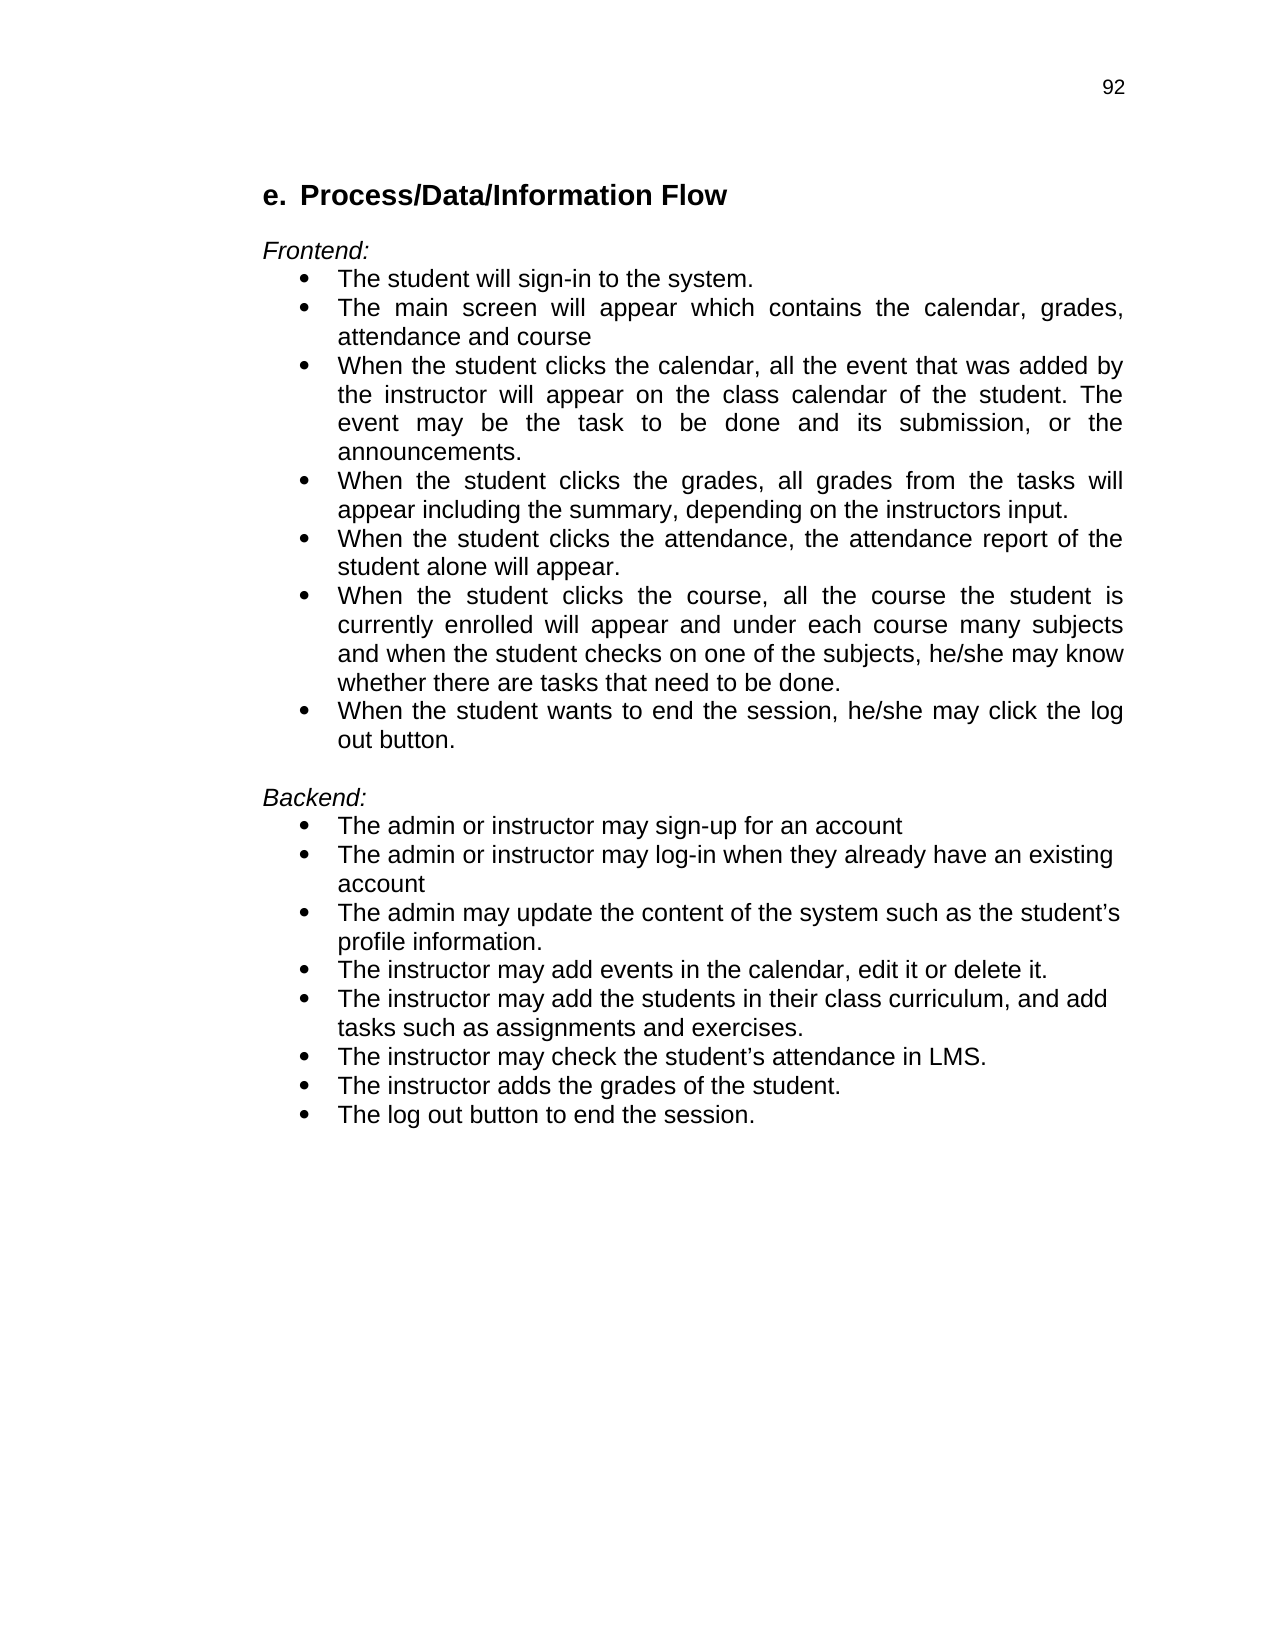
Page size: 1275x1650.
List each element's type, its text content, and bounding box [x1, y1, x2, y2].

list The instructor adds the grades of the student. [300, 1071, 1125, 1099]
list The admin may update the content of the system such as the student’s profile information. [300, 898, 1125, 955]
subtitle Process/Data/Information Flow [262, 178, 1125, 212]
list The main screen will appear which contains the calendar, grades, attendance and course [300, 293, 1125, 351]
list When the student clicks the course, all the course the student is currently enrolled will appear and under each course many subjects and when the student checks on one of the subjects, he/she may know whether there are tasks that need to be done. [300, 581, 1125, 696]
list The admin or instructor may log-in when they already have an existing account [300, 840, 1125, 898]
list The instructor may check the student’s attendance in LMS. [300, 1042, 1125, 1071]
text Backend: [262, 783, 1125, 811]
list When the student wants to end the session, he/she may click the log out button. [300, 696, 1125, 754]
list When the student clicks the attendance, the attendance report of the student alone will appear. [300, 523, 1125, 581]
list The student will sign-in to the system. [300, 264, 1125, 293]
list The log out button to end the session. [300, 1099, 1125, 1128]
list The instructor may add the students in their class curriculum, and add tasks such as assignments and exercises. [300, 984, 1125, 1042]
list When the student clicks the calendar, all the event that was added by the instructor will appear on the class calendar of the student. The event may be the task to be done and its submission, or the announcements. [300, 351, 1125, 466]
text Frontend: [262, 236, 1125, 264]
list When the student clicks the grades, all grades from the tasks will appear including the summary, depending on the instructors input. [300, 466, 1125, 523]
list The instructor may add events in the calendar, edit it or delete it. [300, 955, 1125, 984]
list The admin or instructor may sign-up for an account [300, 811, 1125, 840]
